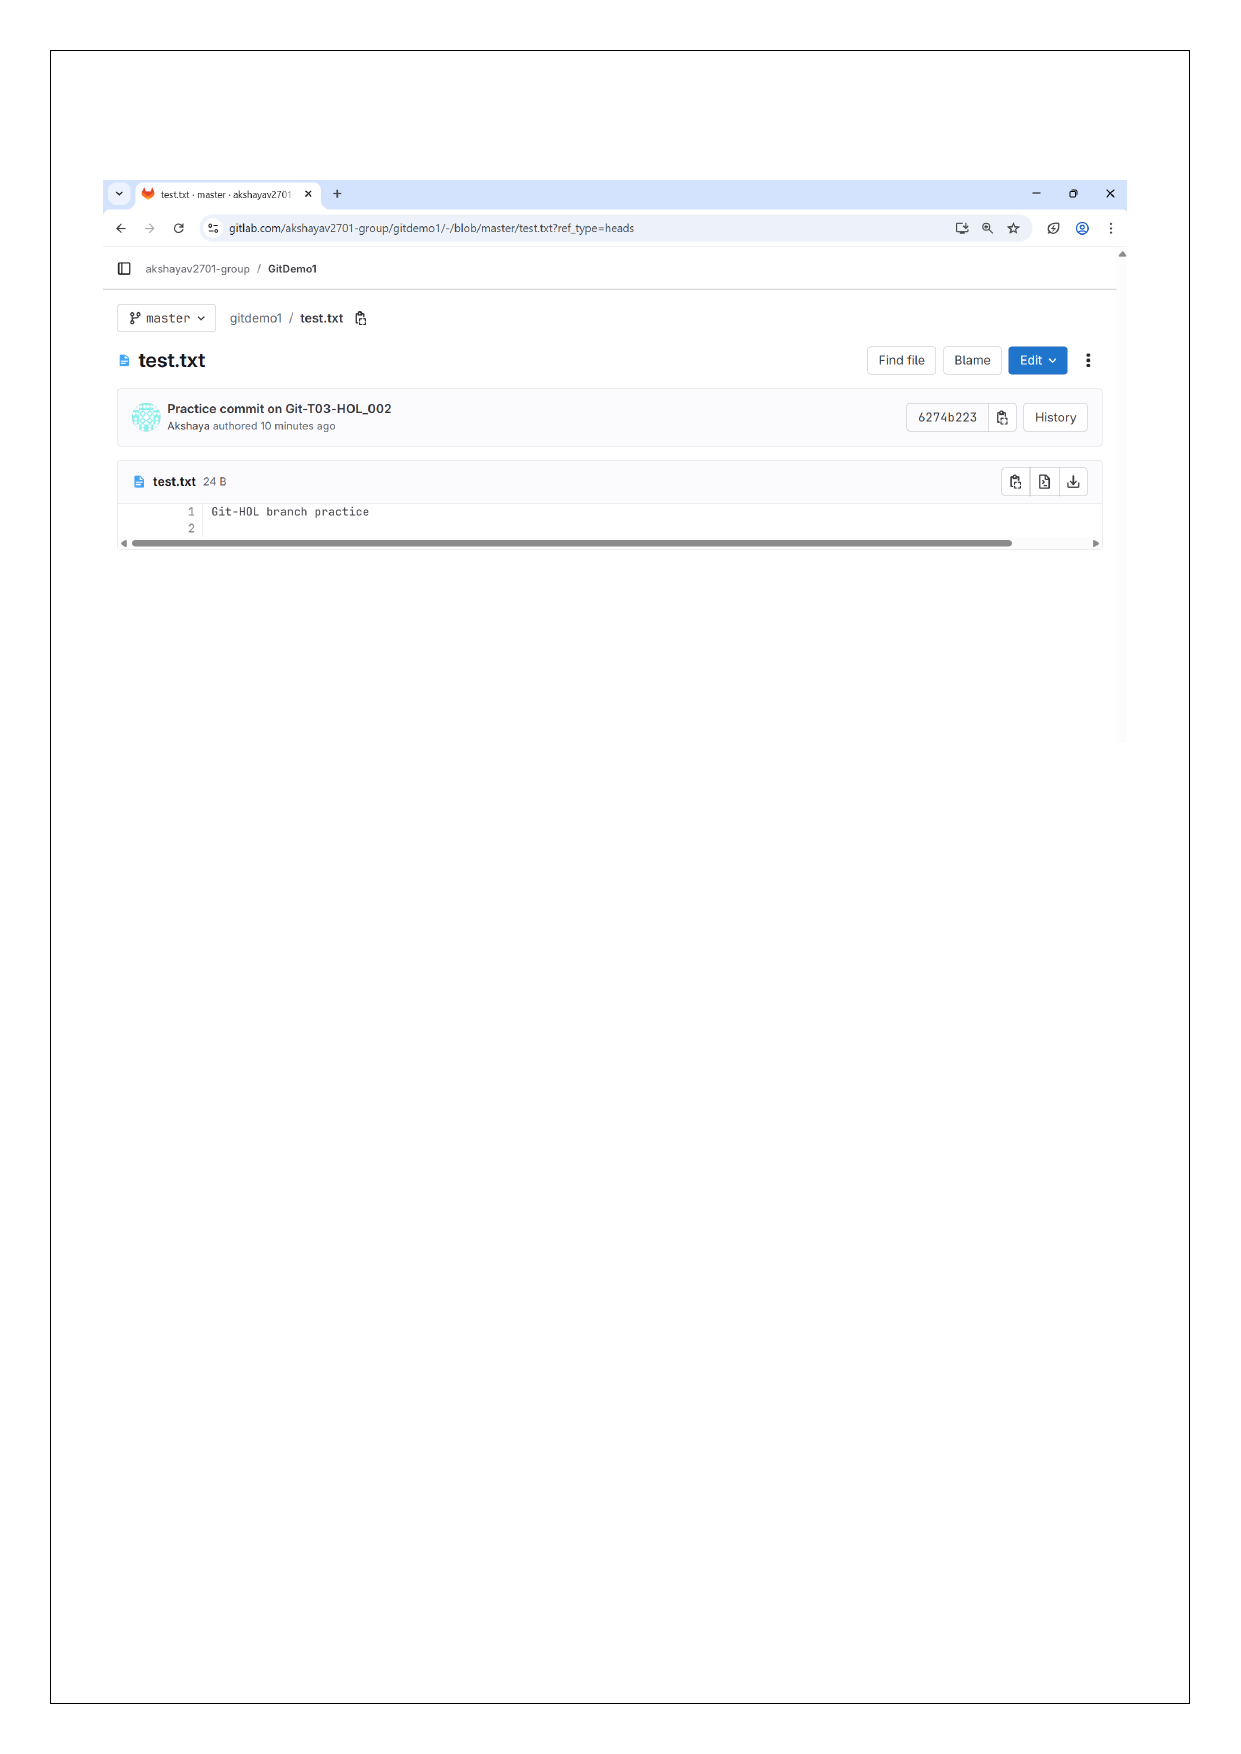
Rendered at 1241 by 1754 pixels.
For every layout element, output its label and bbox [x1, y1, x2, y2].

picture [103, 180, 1128, 743]
